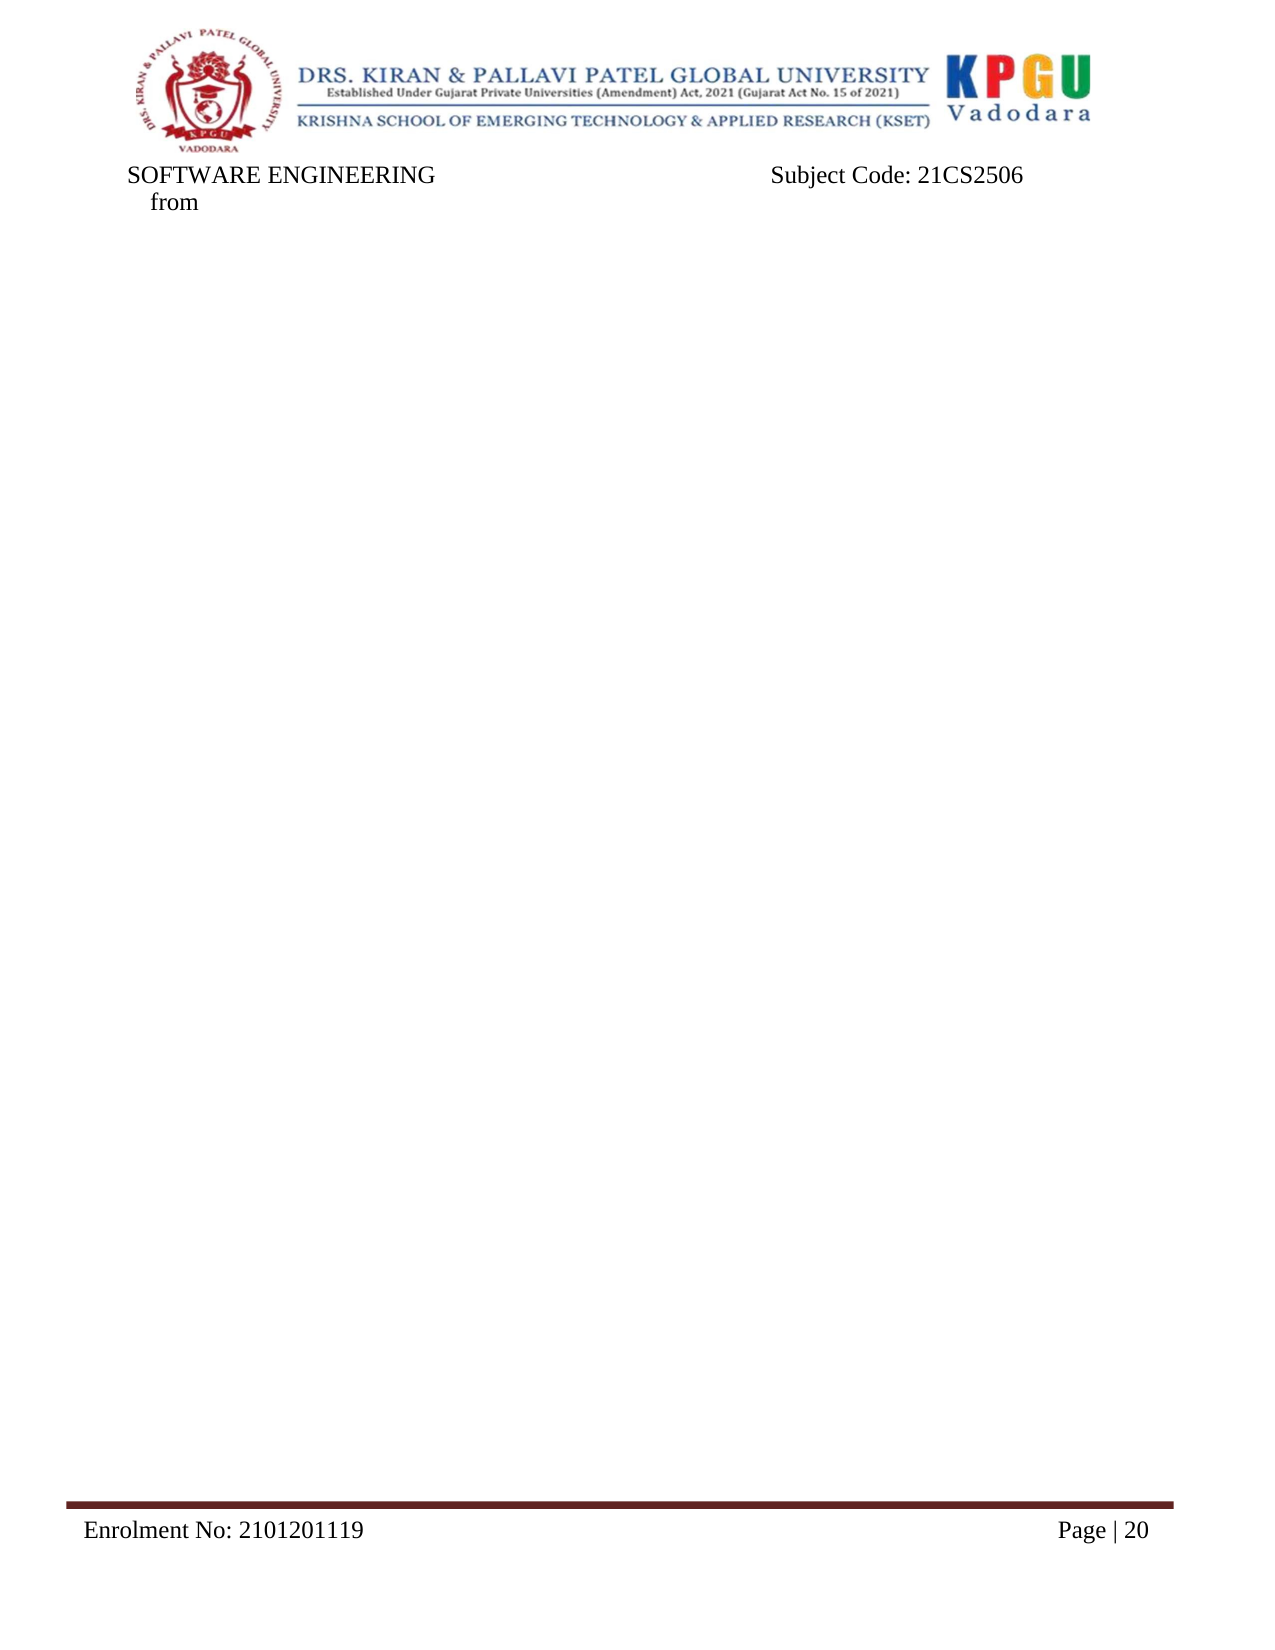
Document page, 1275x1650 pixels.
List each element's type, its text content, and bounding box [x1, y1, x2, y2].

picture [135, 28, 1091, 153]
